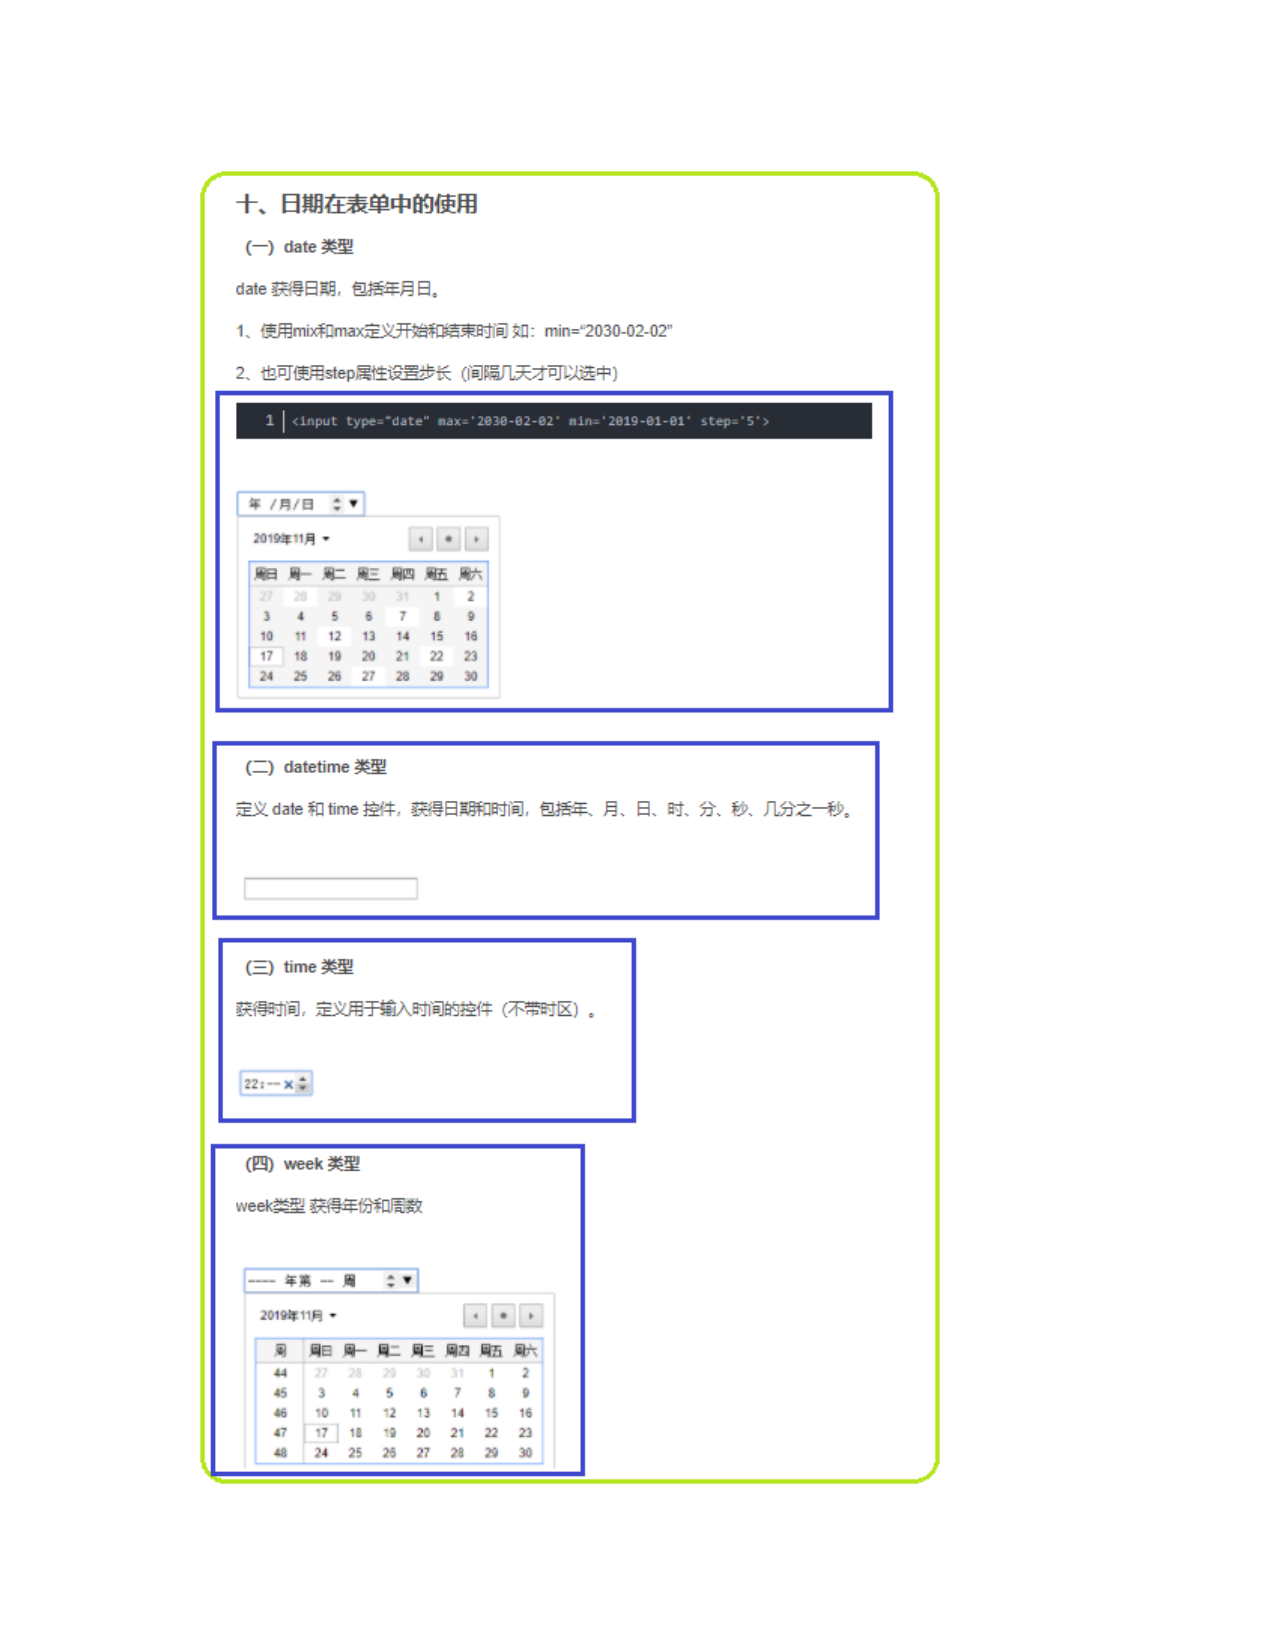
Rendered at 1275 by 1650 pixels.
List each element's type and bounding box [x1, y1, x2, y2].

picture [187, 150, 946, 1499]
